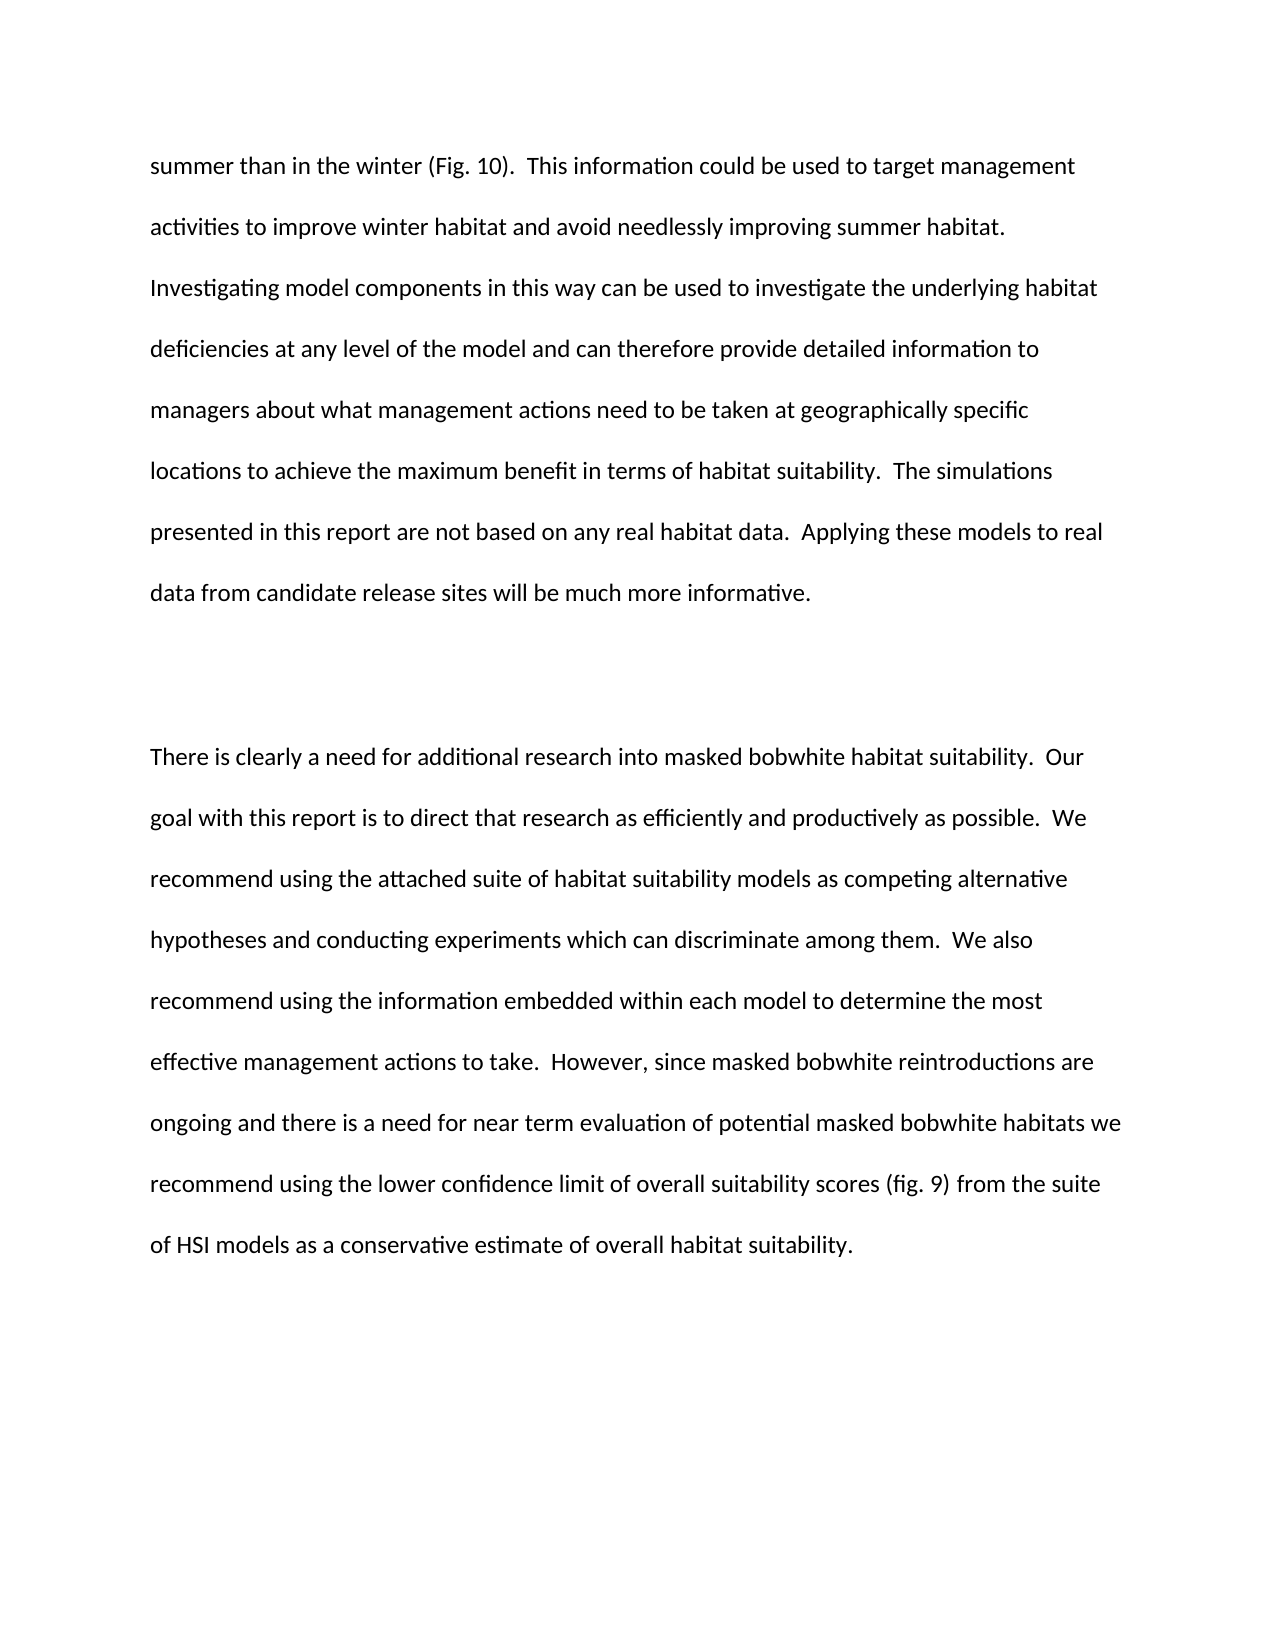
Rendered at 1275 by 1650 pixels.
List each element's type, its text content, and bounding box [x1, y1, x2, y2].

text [150, 150, 1125, 608]
text There is clearly a need for additional research into masked bobwhite habitat suitability. Our goal with this report is to direct that research as efficiently and productively as possible. We recommend using the attached suite of habitat suitability models as competing alternative hypotheses and conducting experiments which can discriminate among them. We also recommend using the information embedded within each model to determine the most effective management actions to take. However, since masked bobwhite reintroductions are ongoing and there is a need for near term evaluation of potential masked bobwhite habitats we recommend using the lower confidence limit of overall suitability scores (fig. 9) from the suite of HSI models as a conservative estimate of overall habitat suitability. [150, 741, 1125, 1260]
